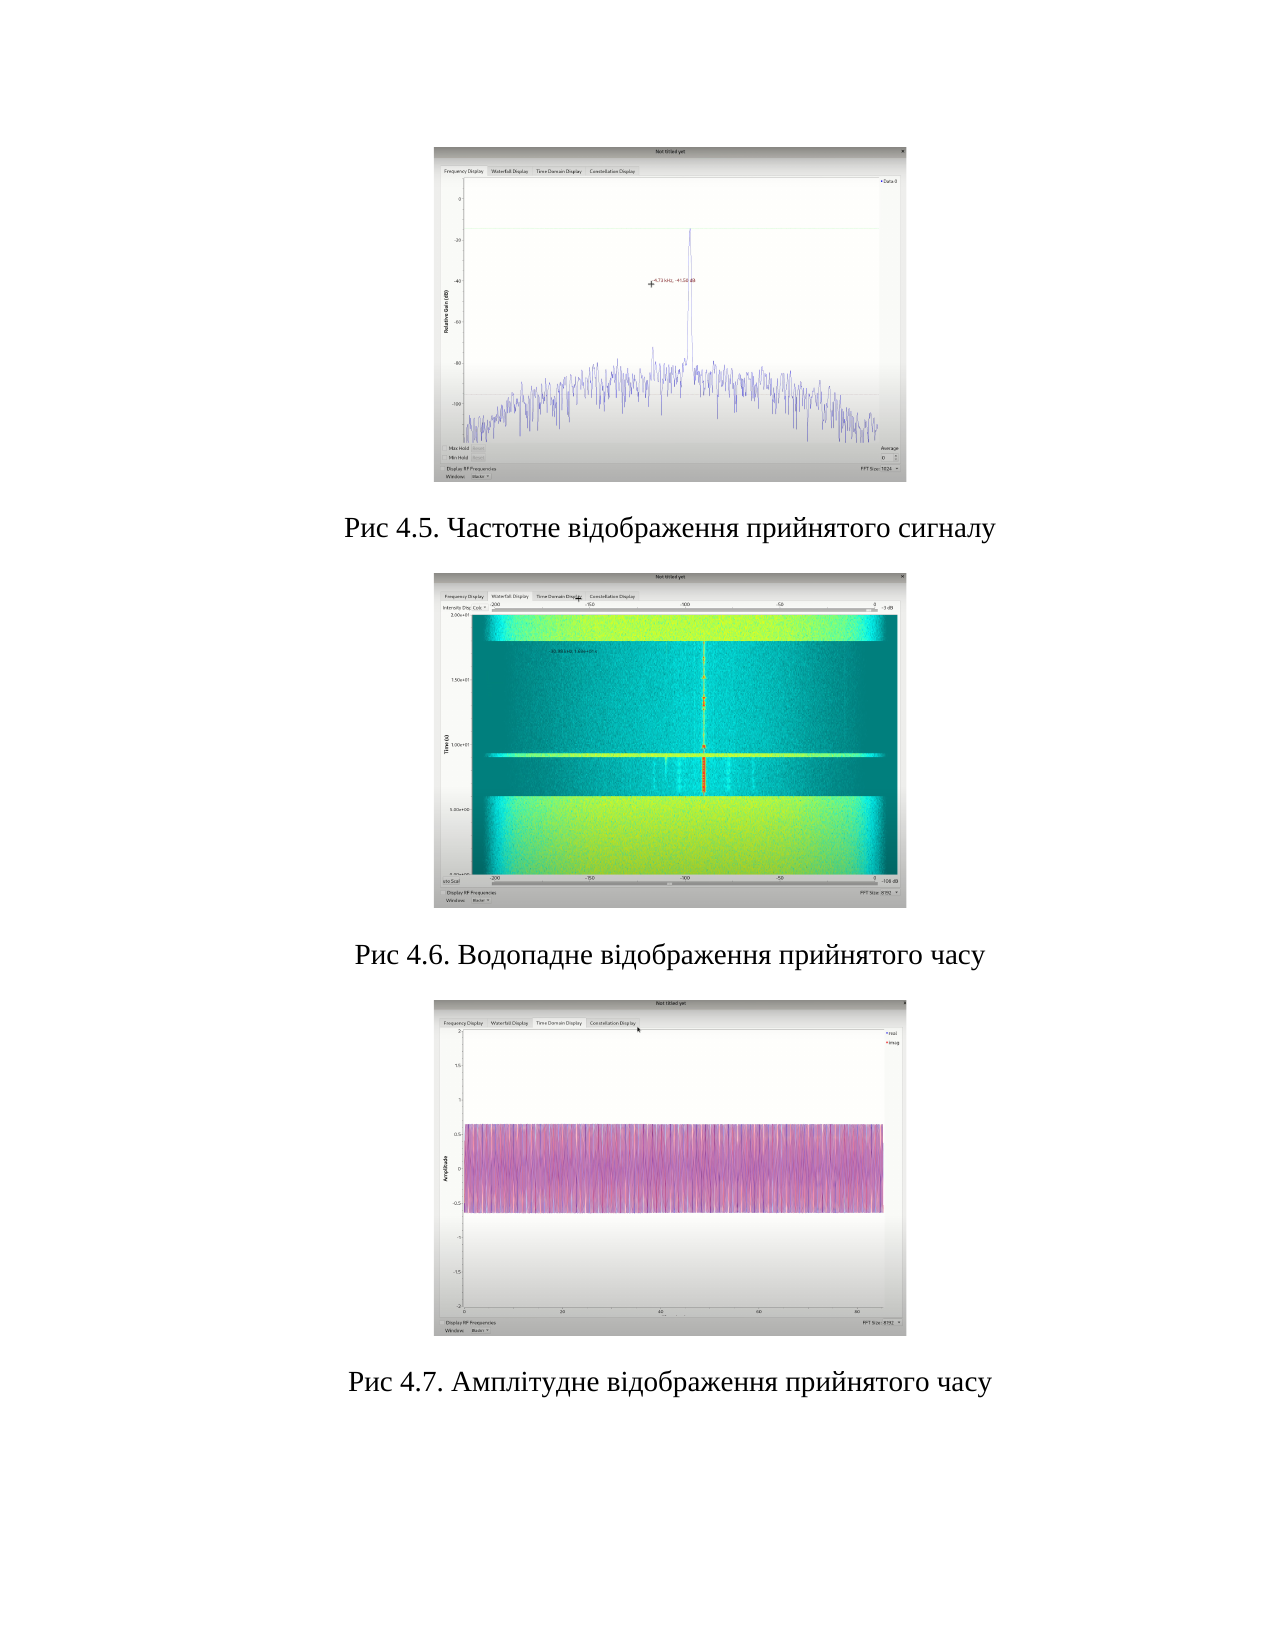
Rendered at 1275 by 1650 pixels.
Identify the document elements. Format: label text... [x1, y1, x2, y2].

picture [433, 1000, 907, 1336]
text Рис 4.6. Водопадне відображення прийнятого часу [148, 937, 1127, 971]
picture [433, 573, 907, 908]
text Рис 4.5. Частотне відображення прийнятого сигналу [148, 511, 1127, 544]
picture [433, 147, 907, 482]
text Рис 4.7. Амплітудне відображення прийнятого часу [148, 1364, 1127, 1398]
